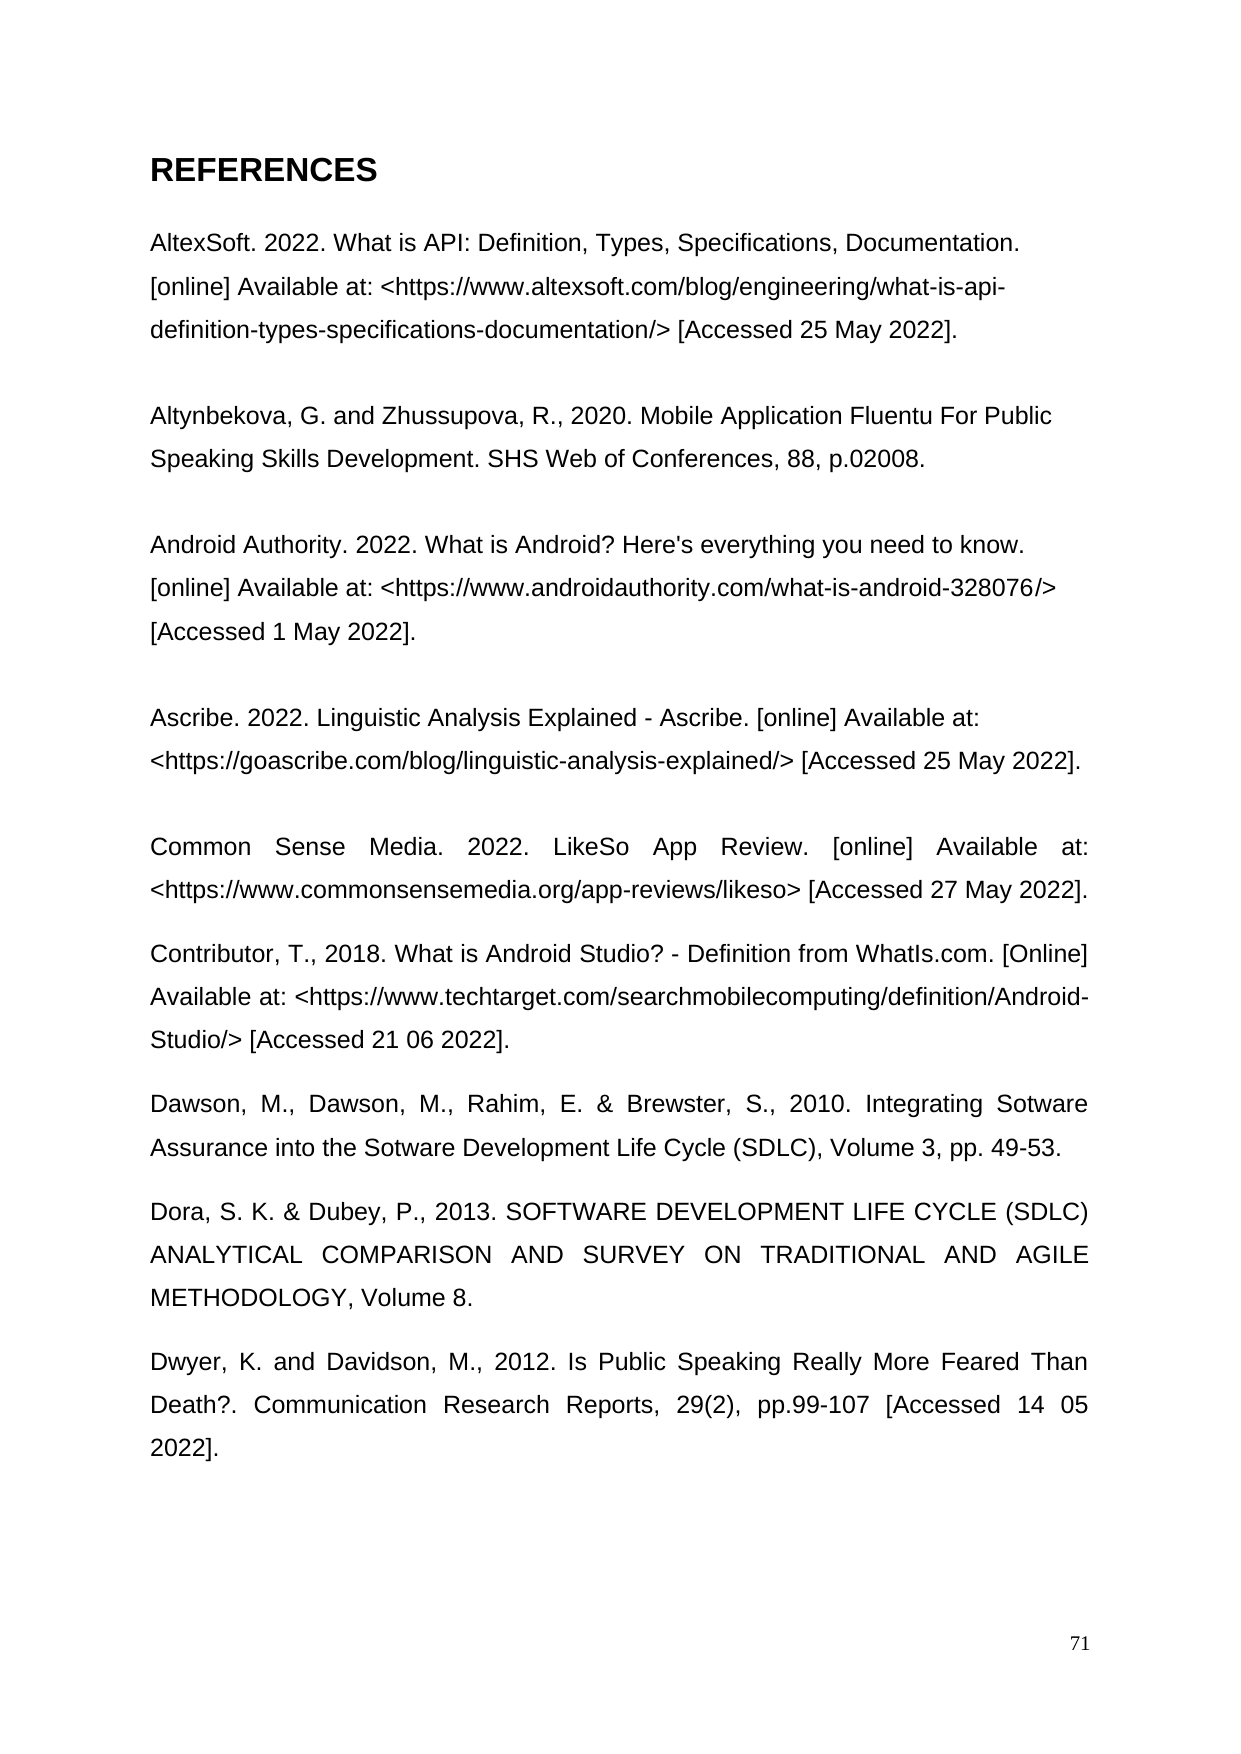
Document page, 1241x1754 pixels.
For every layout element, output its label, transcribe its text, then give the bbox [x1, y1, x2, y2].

text Dawson, M., Dawson, M., Rahim, E. & Brewster, S., 2010. Integrating Sotware Assurance into the Sotware Development Life Cycle (SDLC), Volume 3, pp. 49-53. [150, 1089, 1090, 1161]
text Altynbekova, G. and Zhussupova, R., 2020. Mobile Application Fluentu For Public Speaking Skills Development. SHS Web of Conferences, 88, p.02008. [150, 401, 1090, 473]
text Dora, S. K. & Dubey, P., 2013. SOFTWARE DEVELOPMENT LIFE CYCLE (SDLC) ANALYTICAL COMPARISON AND SURVEY ON TRADITIONAL AND AGILE METHODOLOGY, Volume 8. [150, 1197, 1090, 1312]
text Android Authority. 2022. What is Android? Here's everything you need to know. [online] Available at: <https://www.androidauthority.com/what-is-android-328076/> [Accessed 1 May 2022]. [150, 530, 1090, 645]
text Common Sense Media. 2022. LikeSo App Review. [online] Available at: <https://www.commonsensemedia.org/app-reviews/likeso> [Accessed 27 May 2022]. [150, 832, 1090, 904]
text AltexSoft. 2022. What is API: Definition, Types, Specifications, Documentation. [online] Available at: <https://www.altexsoft.com/blog/engineering/what-is-api-definition-types-specifications-documentation/> [Accessed 25 May 2022]. [150, 228, 1090, 343]
text Ascribe. 2022. Linguistic Analysis Explained - Ascribe. [online] Available at: <https://goascribe.com/blog/linguistic-analysis-explained/> [Accessed 25 May 2022]. [150, 703, 1090, 775]
text Dwyer, K. and Davidson, M., 2012. Is Public Speaking Really More Feared Than Death?. Communication Research Reports, 29(2), pp.99-107 [Accessed 14 05 2022]. [150, 1347, 1090, 1462]
text REFERENCES [150, 150, 1090, 188]
text Contributor, T., 2018. What is Android Studio? - Definition from WhatIs.com. [Online] Available at: <https://www.techtarget.com/searchmobilecomputing/definition/Android-Studio/> [Accessed 21 06 2022]. [150, 939, 1090, 1054]
